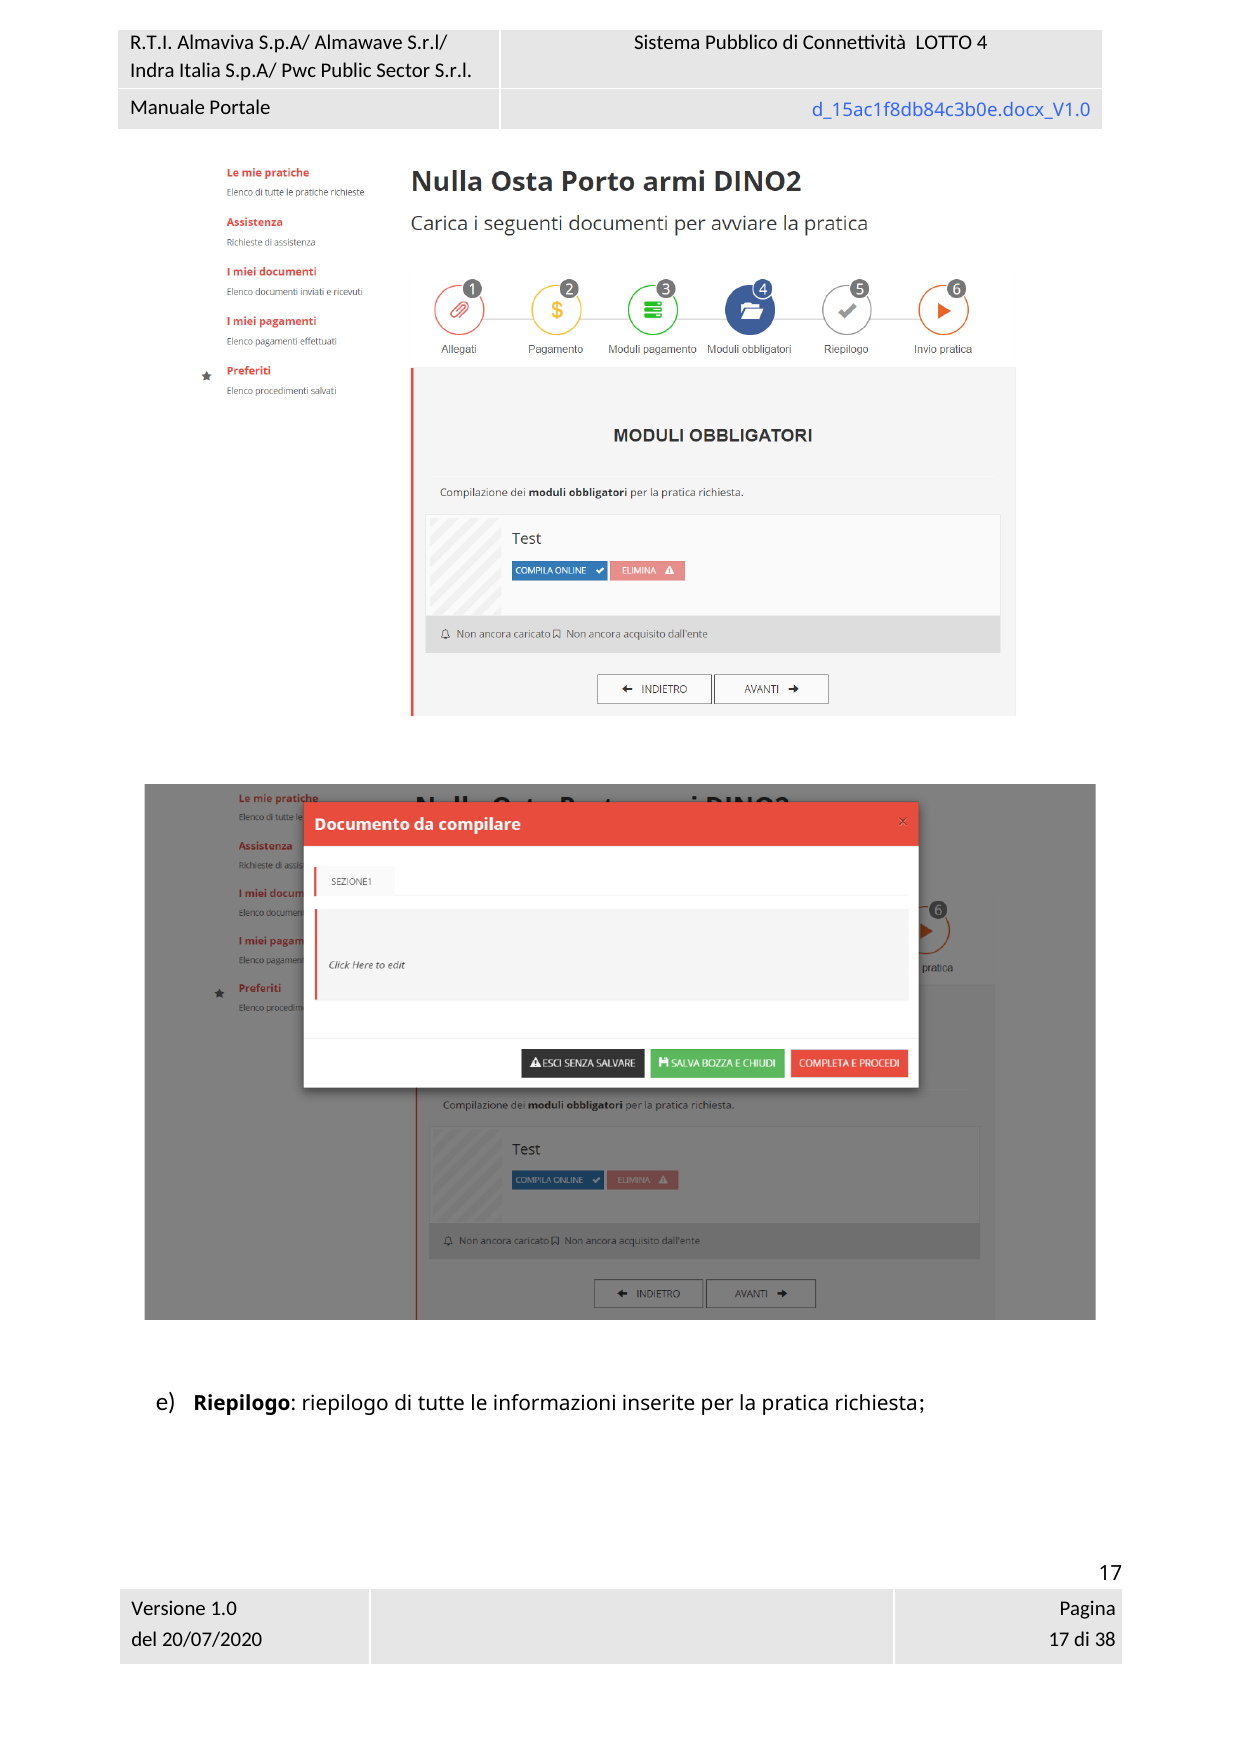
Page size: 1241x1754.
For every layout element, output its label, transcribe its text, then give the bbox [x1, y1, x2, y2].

list Riepilogo: riepilogo di tutte le informazioni inserite per la pratica richiesta; [156, 1386, 1122, 1416]
picture [144, 784, 1096, 1320]
picture [123, 157, 1117, 716]
